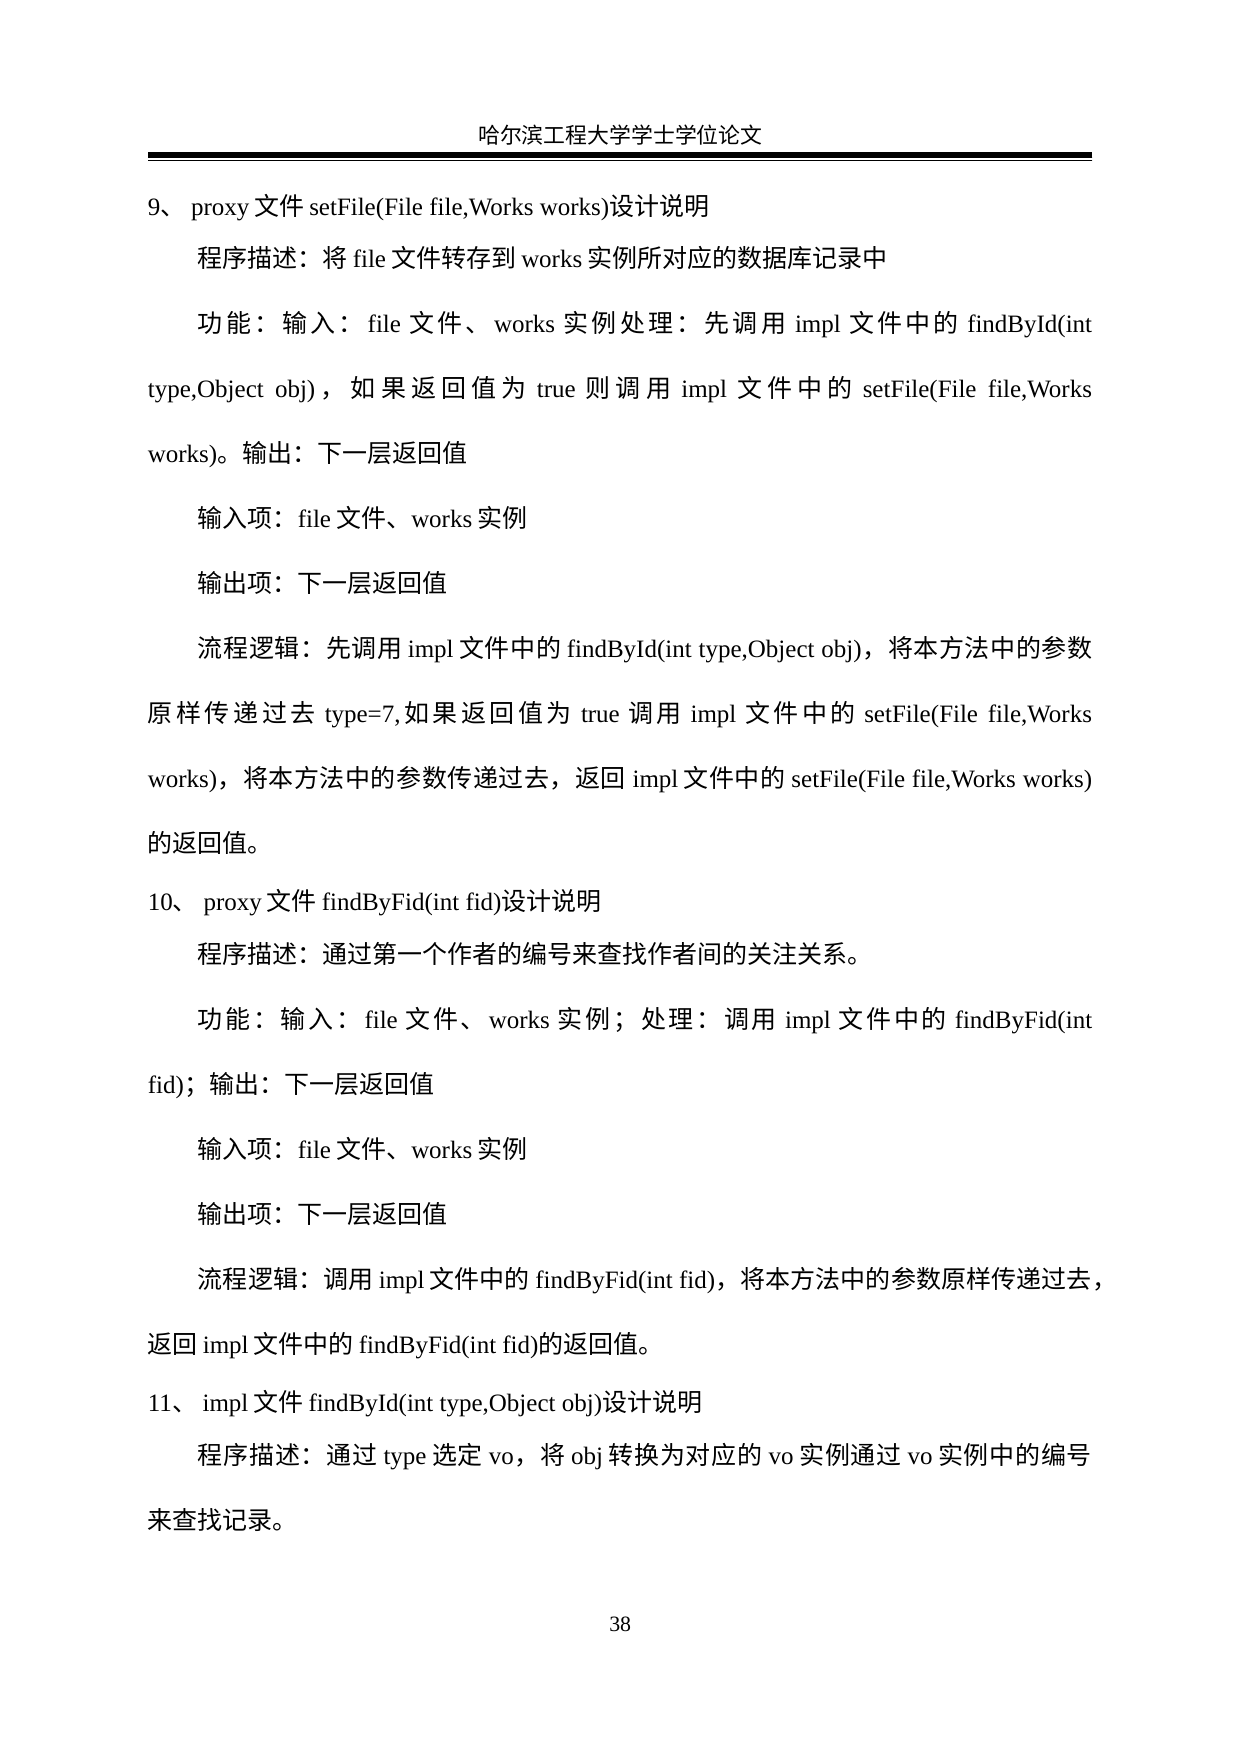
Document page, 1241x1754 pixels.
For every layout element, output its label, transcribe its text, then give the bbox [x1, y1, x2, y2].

text 程序描述：将file文件转存到works实例所对应的数据库记录中 [148, 224, 1092, 289]
list 11、 impl文件findById(int type,Object obj)设计说明 [148, 1375, 1092, 1421]
list 9、 proxy文件setFile(File file,Works works)设计说明 [148, 178, 1092, 224]
text 输出项：下一层返回值 [148, 549, 1092, 614]
text 输出项：下一层返回值 [148, 1180, 1092, 1245]
text 功能：输入：file文件、works实例；处理：调用impl文件中的findByFid(int fid)；输出：下一层返回值 [148, 985, 1092, 1115]
text 输入项：file文件、works实例 [148, 484, 1092, 549]
text 功能：输入：file文件、works实例处理：先调用impl文件中的findById(int type,Object obj)，如果返回值为true则调用impl文件中的setFile(File file,Works works)。输出：下一层返回值 [148, 289, 1092, 484]
text 流程逻辑：调用impl文件中的findByFid(int fid)，将本方法中的参数原样传递过去，返回impl文件中的findByFid(int fid)的返回值。 [148, 1245, 1092, 1375]
text 流程逻辑：先调用impl文件中的findById(int type,Object obj)，将本方法中的参数原样传递过去type=7,如果返回值为true调用impl文件中的setFile(File file,Works works)，将本方法中的参数传递过去，返回impl文件中的setFile(File file,Works works)的返回值。 [148, 614, 1092, 874]
text 程序描述：通过第一个作者的编号来查找作者间的关注关系。 [148, 920, 1092, 985]
text 程序描述：通过type选定vo，将obj转换为对应的vo实例通过vo实例中的编号来查找记录。 [148, 1421, 1092, 1551]
text 输入项：file文件、works实例 [148, 1115, 1092, 1180]
list 10、 proxy文件findByFid(int fid)设计说明 [148, 874, 1092, 920]
